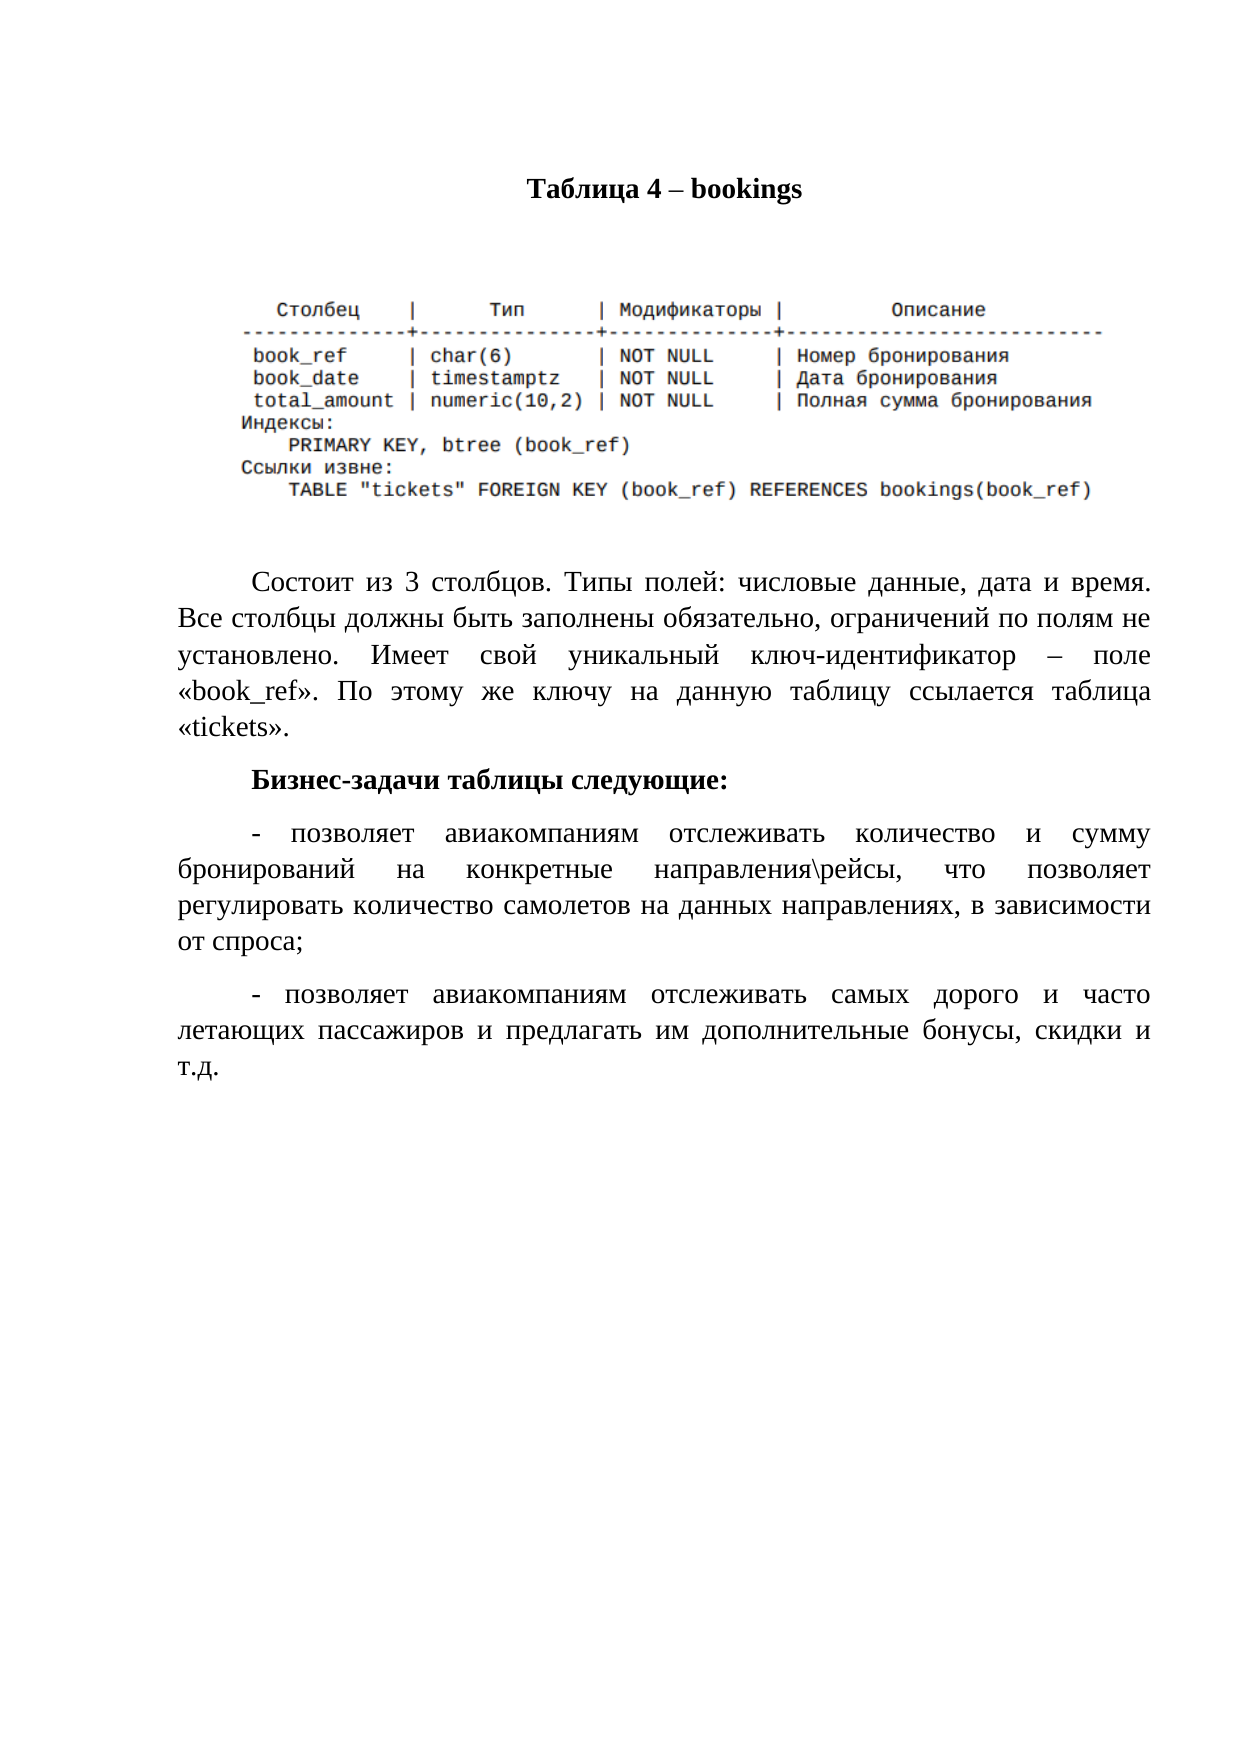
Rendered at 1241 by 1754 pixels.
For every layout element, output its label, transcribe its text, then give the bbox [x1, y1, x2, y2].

picture [206, 270, 1123, 546]
text Таблица 4 – bookings [177, 171, 1152, 204]
text Состоит из 3 столбцов. Типы полей: числовые данные, дата и время. Все столбцы должны быть заполнены обязательно, ограничений по полям не установлено. Имеет свой уникальный ключ-идентификатор – поле «book_ref». По этому же ключу на данную таблицу ссылается таблица «tickets». [177, 564, 1152, 743]
text - позволяет авиакомпаниям отслеживать количество и сумму бронирований на конкретные направления\рейсы, что позволяет регулировать количество самолетов на данных направлениях, в зависимости от спроса; [177, 815, 1152, 957]
text - позволяет авиакомпаниям отслеживать самых дорого и часто летающих пассажиров и предлагать им дополнительные бонусы, скидки и т.д. [177, 976, 1152, 1082]
text Бизнес-задачи таблицы следующие: [177, 762, 1152, 795]
